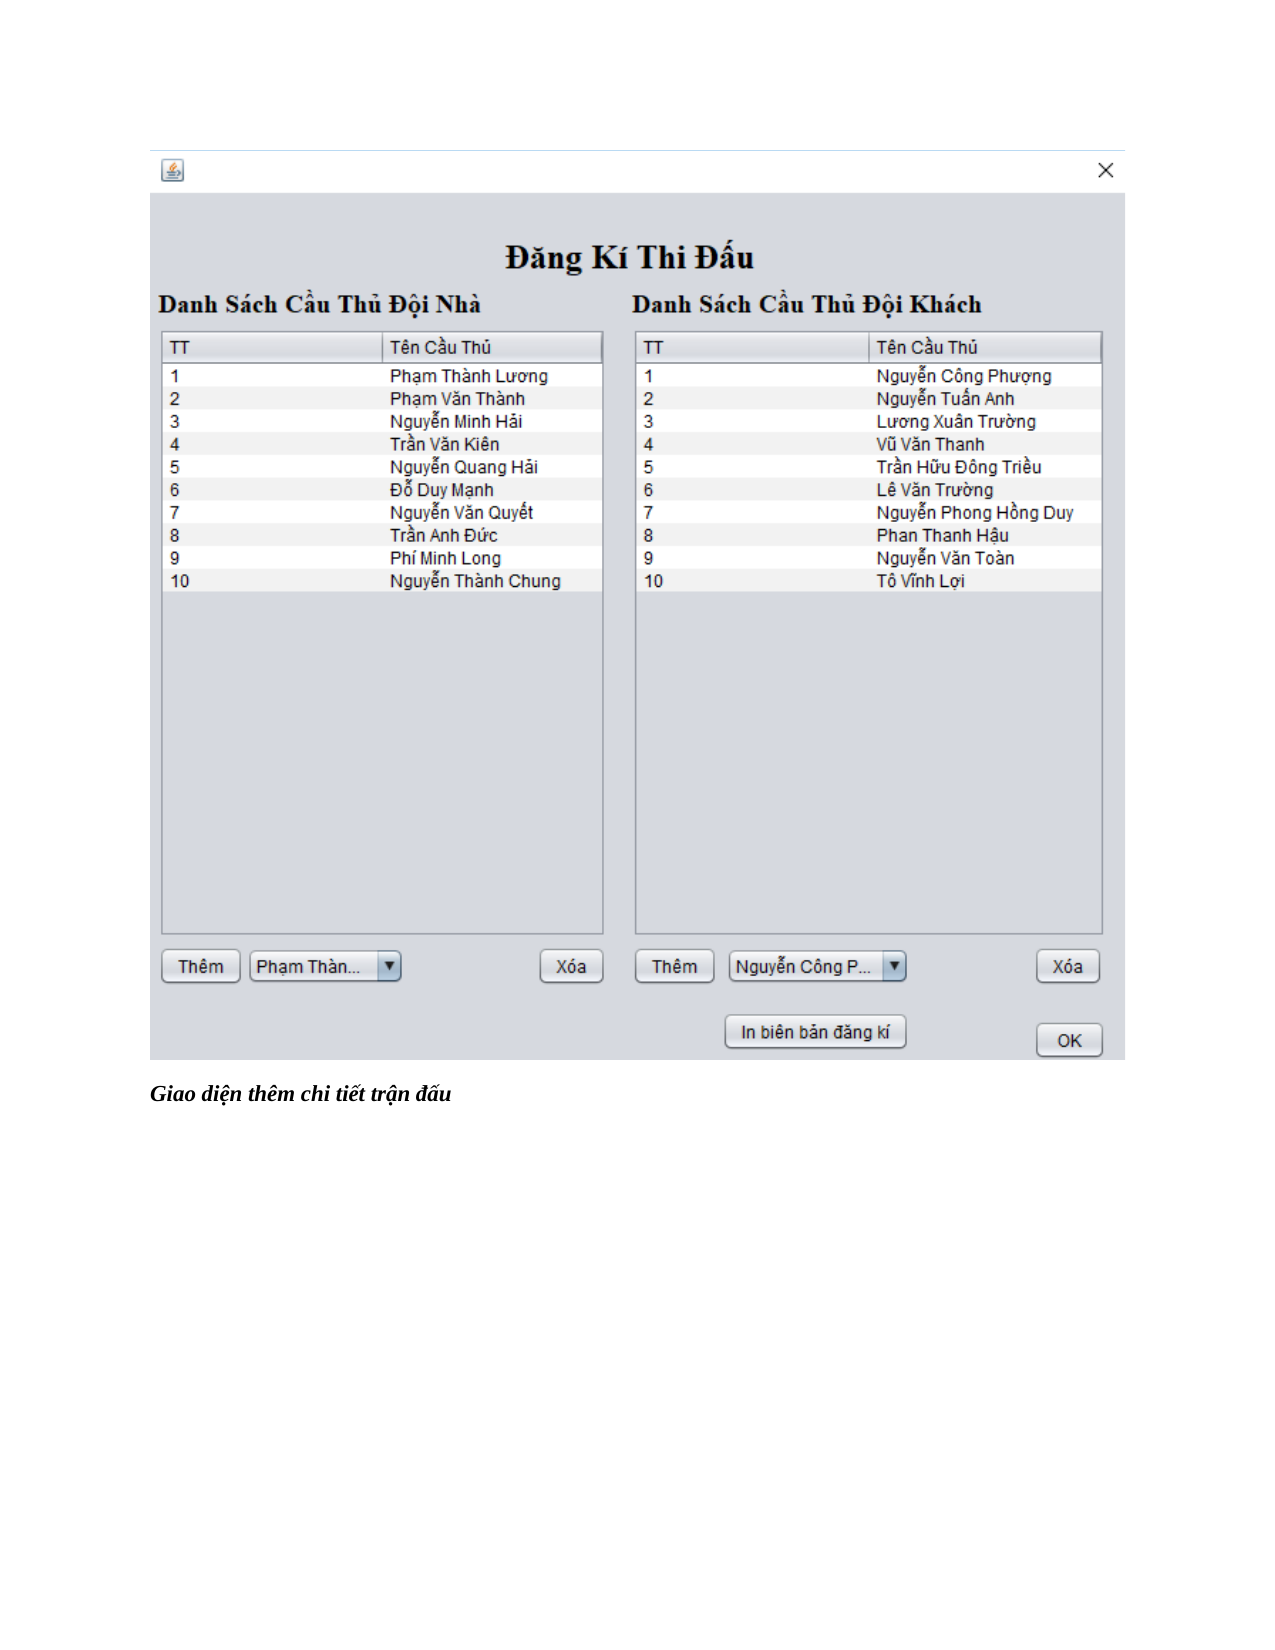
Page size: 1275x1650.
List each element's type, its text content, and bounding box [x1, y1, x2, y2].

text Giao diện thêm chi tiết trận đấu [150, 1080, 1125, 1107]
picture [150, 150, 1125, 1060]
